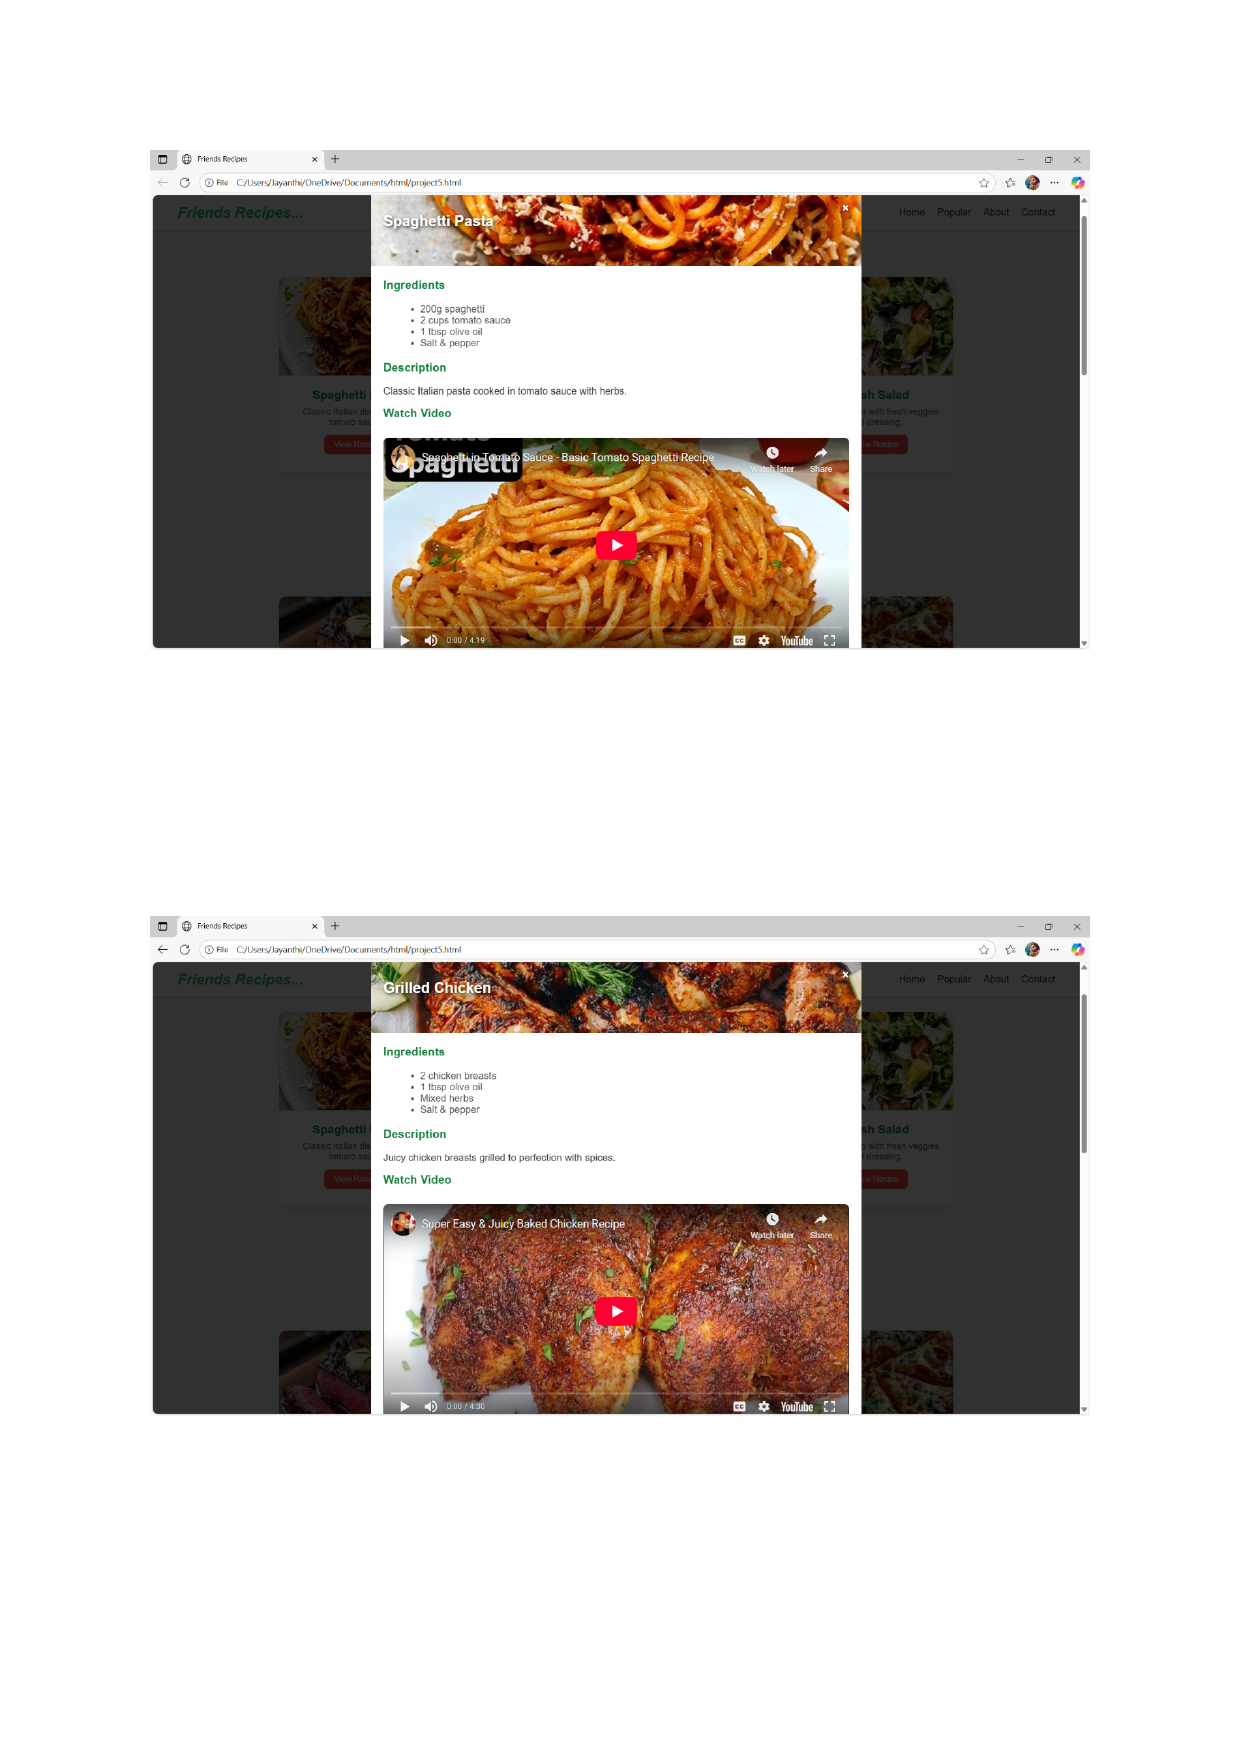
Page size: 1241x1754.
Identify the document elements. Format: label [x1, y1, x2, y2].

picture [150, 916, 1091, 1416]
picture [150, 150, 1091, 650]
